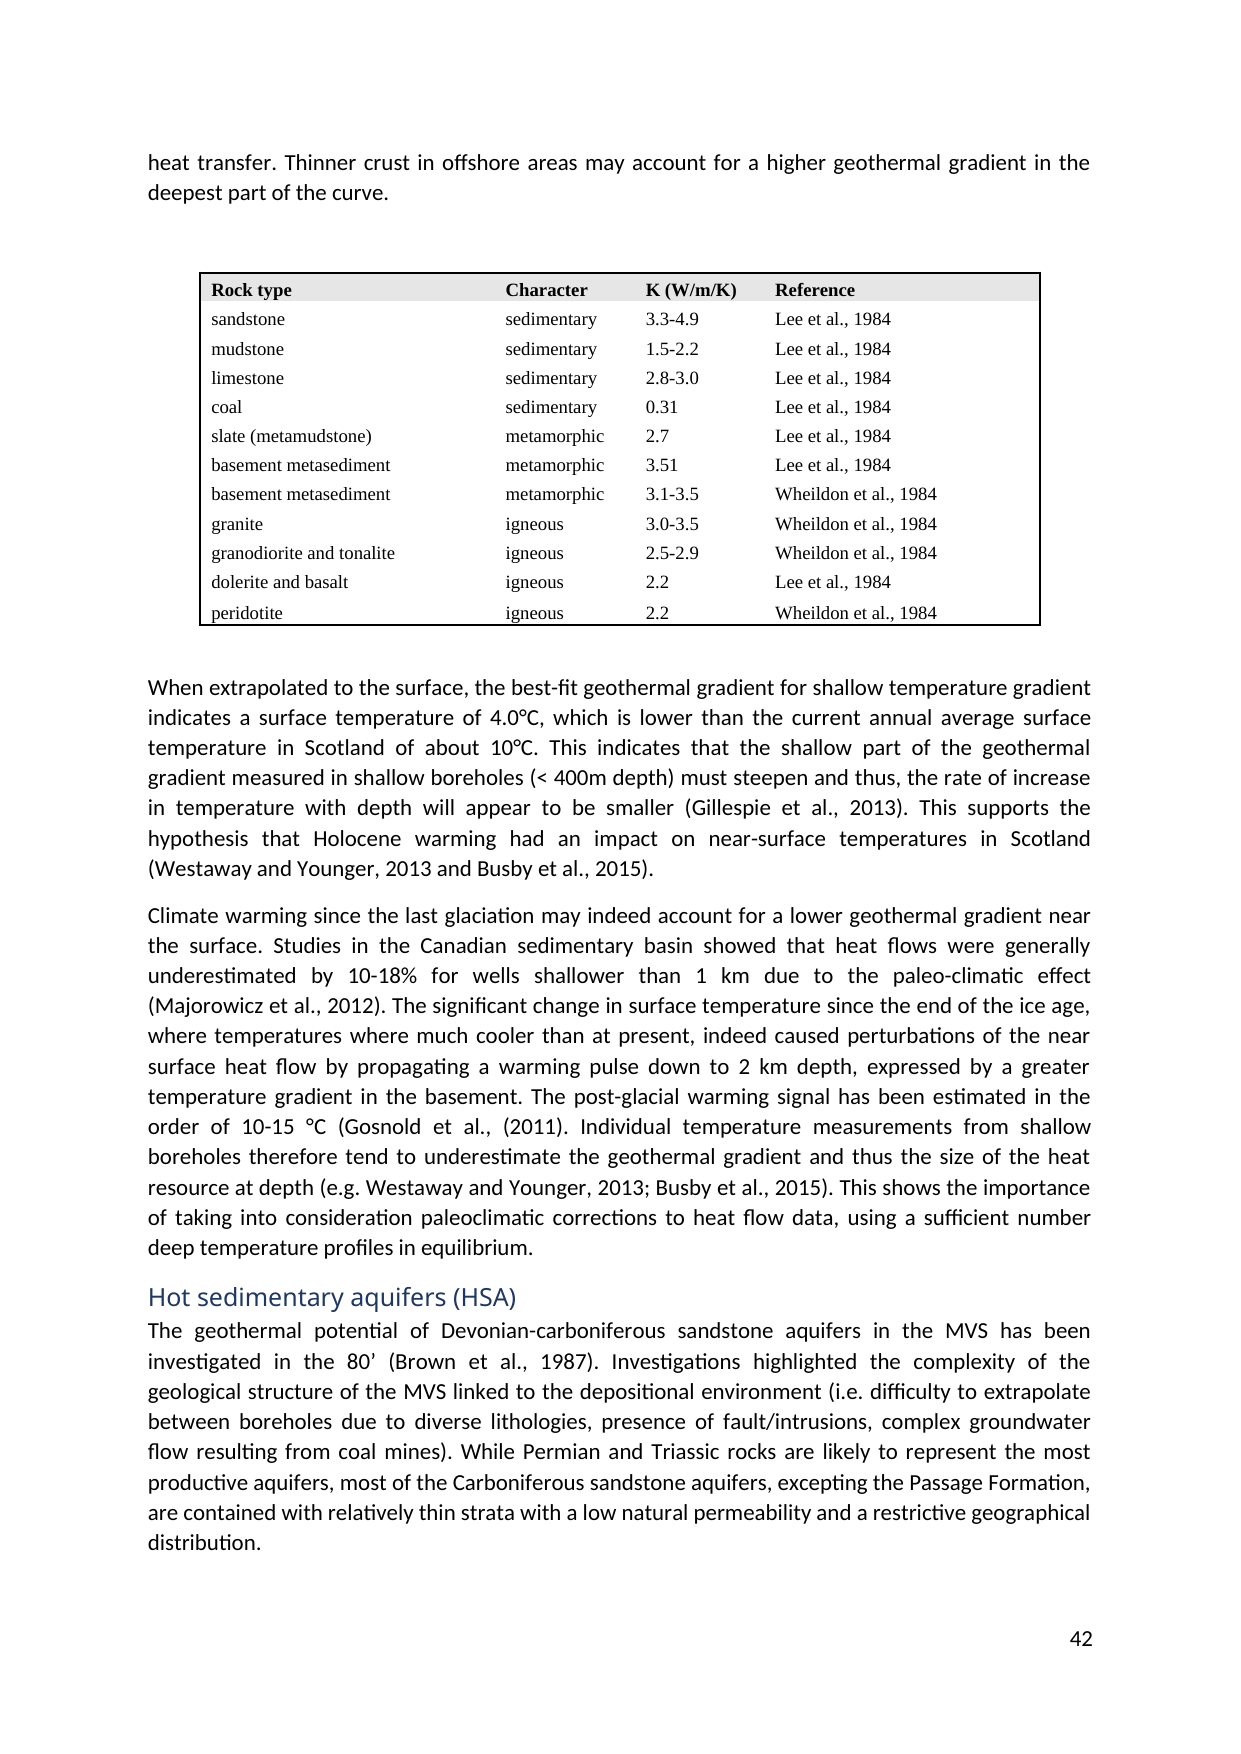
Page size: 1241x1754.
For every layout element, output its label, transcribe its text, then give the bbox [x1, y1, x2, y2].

table_cell metamorphic [494, 476, 634, 505]
table_header Character [494, 274, 634, 301]
table_header Reference [764, 274, 1039, 301]
table_cell Wheildon et al., 1984 [764, 476, 1039, 505]
table_cell Lee et al., 1984 [764, 418, 1039, 447]
table_cell Lee et al., 1984 [764, 330, 1039, 359]
table_cell 2.2 [634, 563, 764, 592]
table_cell 2.2 [634, 593, 764, 624]
table_cell Lee et al., 1984 [764, 388, 1039, 417]
table_cell 3.0-3.5 [634, 505, 764, 534]
table_cell sedimentary [494, 330, 634, 359]
table_header K (W/m/K) [634, 274, 764, 301]
table_cell metamorphic [494, 418, 634, 447]
table_cell granite [201, 505, 494, 534]
table_cell Wheildon et al., 1984 [764, 505, 1039, 534]
table_cell basement metasediment [201, 476, 494, 505]
table_cell 1.5-2.2 [634, 330, 764, 359]
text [148, 148, 1093, 206]
table_cell igneous [494, 534, 634, 563]
subtitle Hot sedimentary aquifers (HSA) [148, 1280, 1093, 1314]
text When extrapolated to the surface, the best-fit geothermal gradient for shallow temperature gradient indicates a surface temperature of 4.0°C, which is lower than the current annual average surface temperature in Scotland of about 10°C. This indicates that the shallow part of the geothermal gradient measured in shallow boreholes (< 400m depth) must steepen and thus, the rate of increase in temperature with depth will appear to be smaller (Gillespie et al., 2013). This supports the hypothesis that Holocene warming had an impact on near-surface temperatures in Scotland (Westaway and Younger, 2013 and Busby et al., 2015). [148, 673, 1093, 882]
table_header Rock type [201, 274, 494, 301]
table_cell 2.7 [634, 418, 764, 447]
table_cell sedimentary [494, 388, 634, 417]
table_cell Lee et al., 1984 [764, 447, 1039, 476]
table_cell metamorphic [494, 447, 634, 476]
table_cell Lee et al., 1984 [764, 563, 1039, 592]
table_cell mudstone [201, 330, 494, 359]
table_cell sandstone [201, 301, 494, 330]
table_cell Wheildon et al., 1984 [764, 534, 1039, 563]
table_cell Wheildon et al., 1984 [764, 593, 1039, 624]
table_cell peridotite [201, 593, 494, 624]
table_cell 3.3-4.9 [634, 301, 764, 330]
table_cell Lee et al., 1984 [764, 359, 1039, 388]
table_cell 3.51 [634, 447, 764, 476]
table_cell coal [201, 388, 494, 417]
table_cell sedimentary [494, 359, 634, 388]
table_cell Lee et al., 1984 [764, 301, 1039, 330]
table_cell limestone [201, 359, 494, 388]
text Climate warming since the last glaciation may indeed account for a lower geothermal gradient near the surface. Studies in the Canadian sedimentary basin showed that heat flows were generally underestimated by 10-18% for wells shallower than 1 km due to the paleo-climatic effect (Majorowicz et al., 2012). The significant change in surface temperature since the end of the ice age, where temperatures where much cooler than at present, indeed caused perturbations of the near surface heat flow by propagating a warming pulse down to 2 km depth, expressed by a greater temperature gradient in the basement. The post-glacial warming signal has been estimated in the order of 10-15 °C (Gosnold et al., (2011). Individual temperature measurements from shallow boreholes therefore tend to underestimate the geothermal gradient and thus the size of the heat resource at depth (e.g. Westaway and Younger, 2013; Busby et al., 2015). This shows the importance of taking into consideration paleoclimatic corrections to heat flow data, using a sufficient number deep temperature profiles in equilibrium. [148, 901, 1093, 1261]
table_cell igneous [494, 505, 634, 534]
table_cell 0.31 [634, 388, 764, 417]
table_cell slate (metamudstone) [201, 418, 494, 447]
table_cell igneous [494, 593, 634, 624]
table_cell sedimentary [494, 301, 634, 330]
table_cell 2.5-2.9 [634, 534, 764, 563]
table_cell granodiorite and tonalite [201, 534, 494, 563]
table_cell basement metasediment [201, 447, 494, 476]
table_cell igneous [494, 563, 634, 592]
table_cell 3.1-3.5 [634, 476, 764, 505]
table_cell dolerite and basalt [201, 563, 494, 592]
text The geothermal potential of Devonian-carboniferous sandstone aquifers in the MVS has been investigated in the 80’ (Brown et al., 1987). Investigations highlighted the complexity of the geological structure of the MVS linked to the depositional environment (i.e. difficulty to extrapolate between boreholes due to diverse lithologies, presence of fault/intrusions, complex groundwater flow resulting from coal mines). While Permian and Triassic rocks are likely to represent the most productive aquifers, most of the Carboniferous sandstone aquifers, excepting the Passage Formation, are contained with relatively thin strata with a low natural permeability and a restrictive geographical distribution. [148, 1317, 1093, 1556]
table_cell 2.8-3.0 [634, 359, 764, 388]
